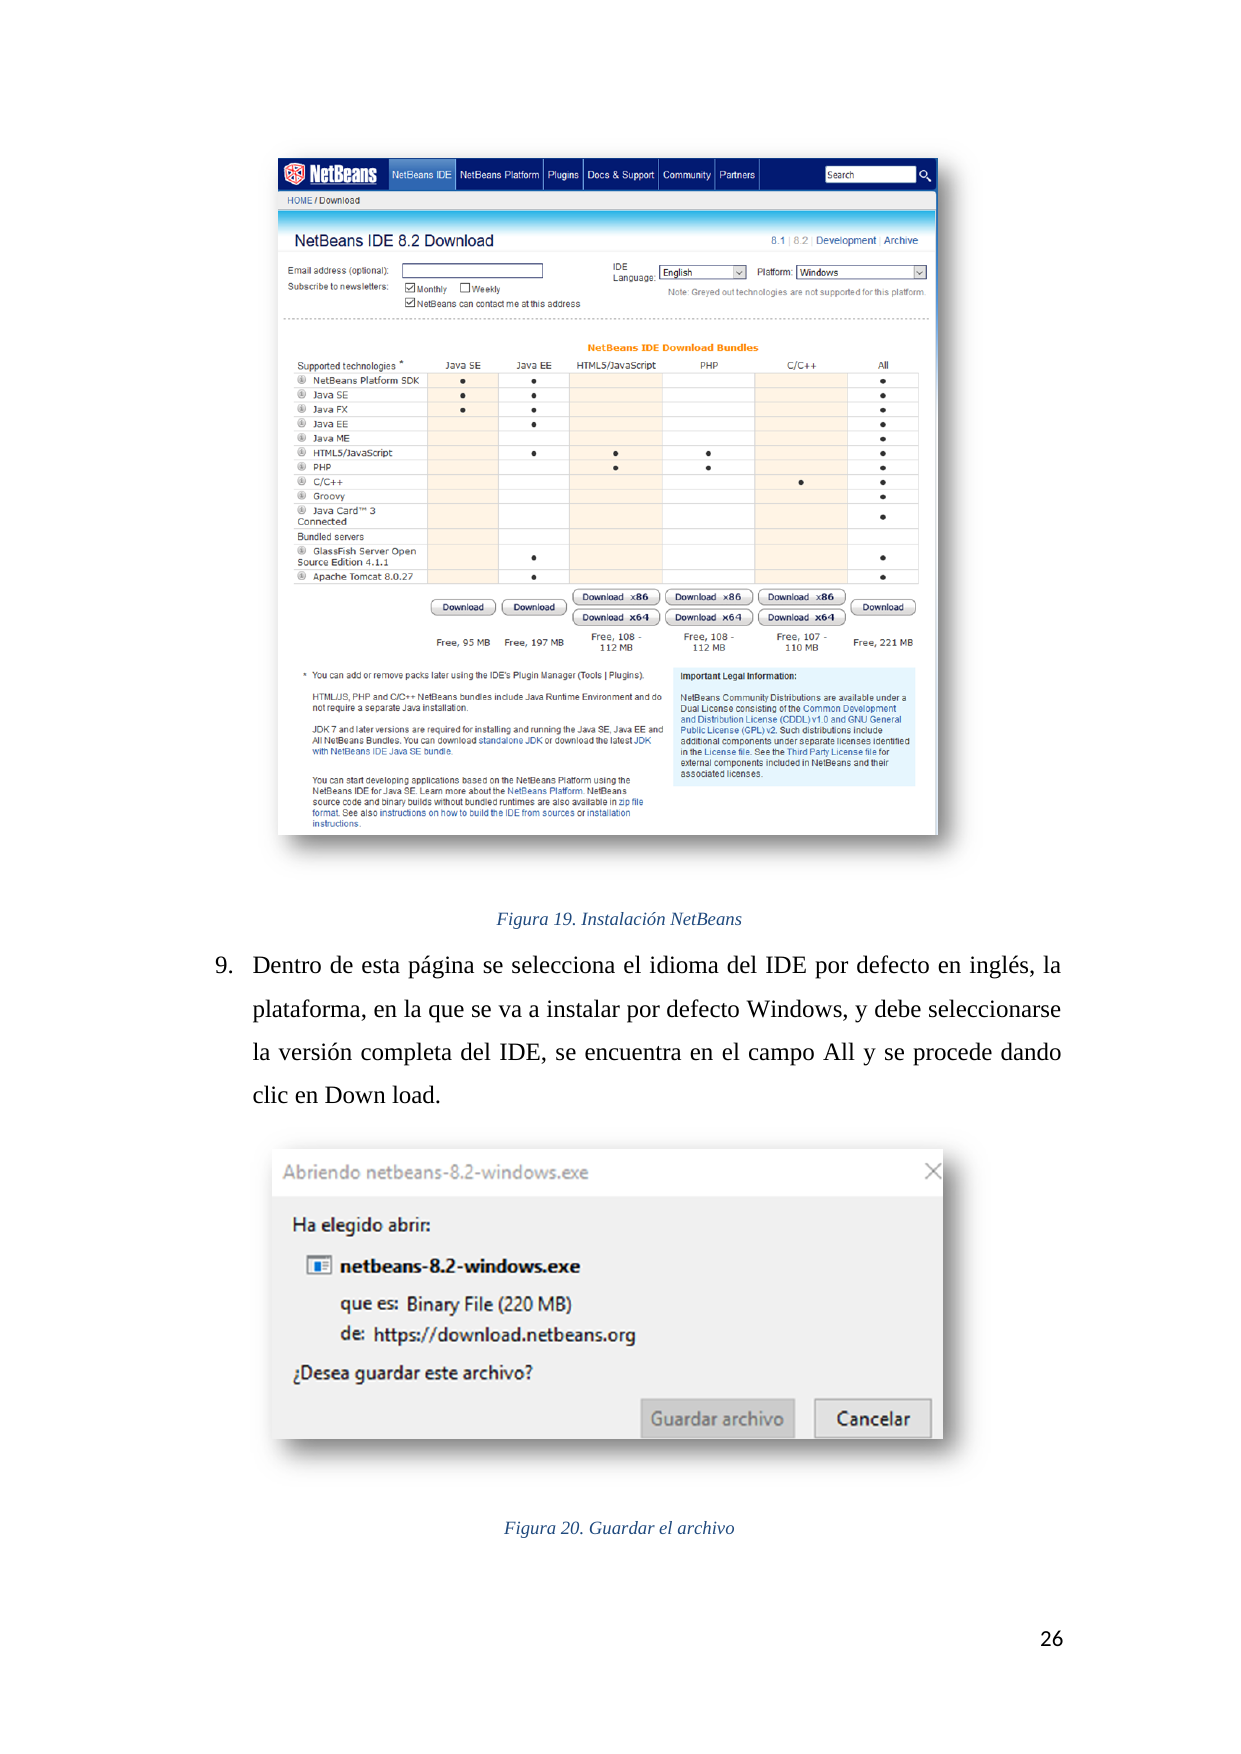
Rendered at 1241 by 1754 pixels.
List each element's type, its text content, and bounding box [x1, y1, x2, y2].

picture [253, 133, 987, 884]
text Figura 20. Guardar el archivo [177, 1517, 1063, 1538]
picture [245, 1123, 995, 1492]
text Figura 19. Instalación NetBeans [177, 908, 1063, 930]
list Dentro de esta página se selecciona el idioma del IDE por defecto en inglés, la plataforma, en la que se va a instalar por defecto Windows, y debe seleccionarse la versión completa del IDE, se encuentra en el campo All y se procede dando clic en Down load. [215, 951, 1063, 1109]
